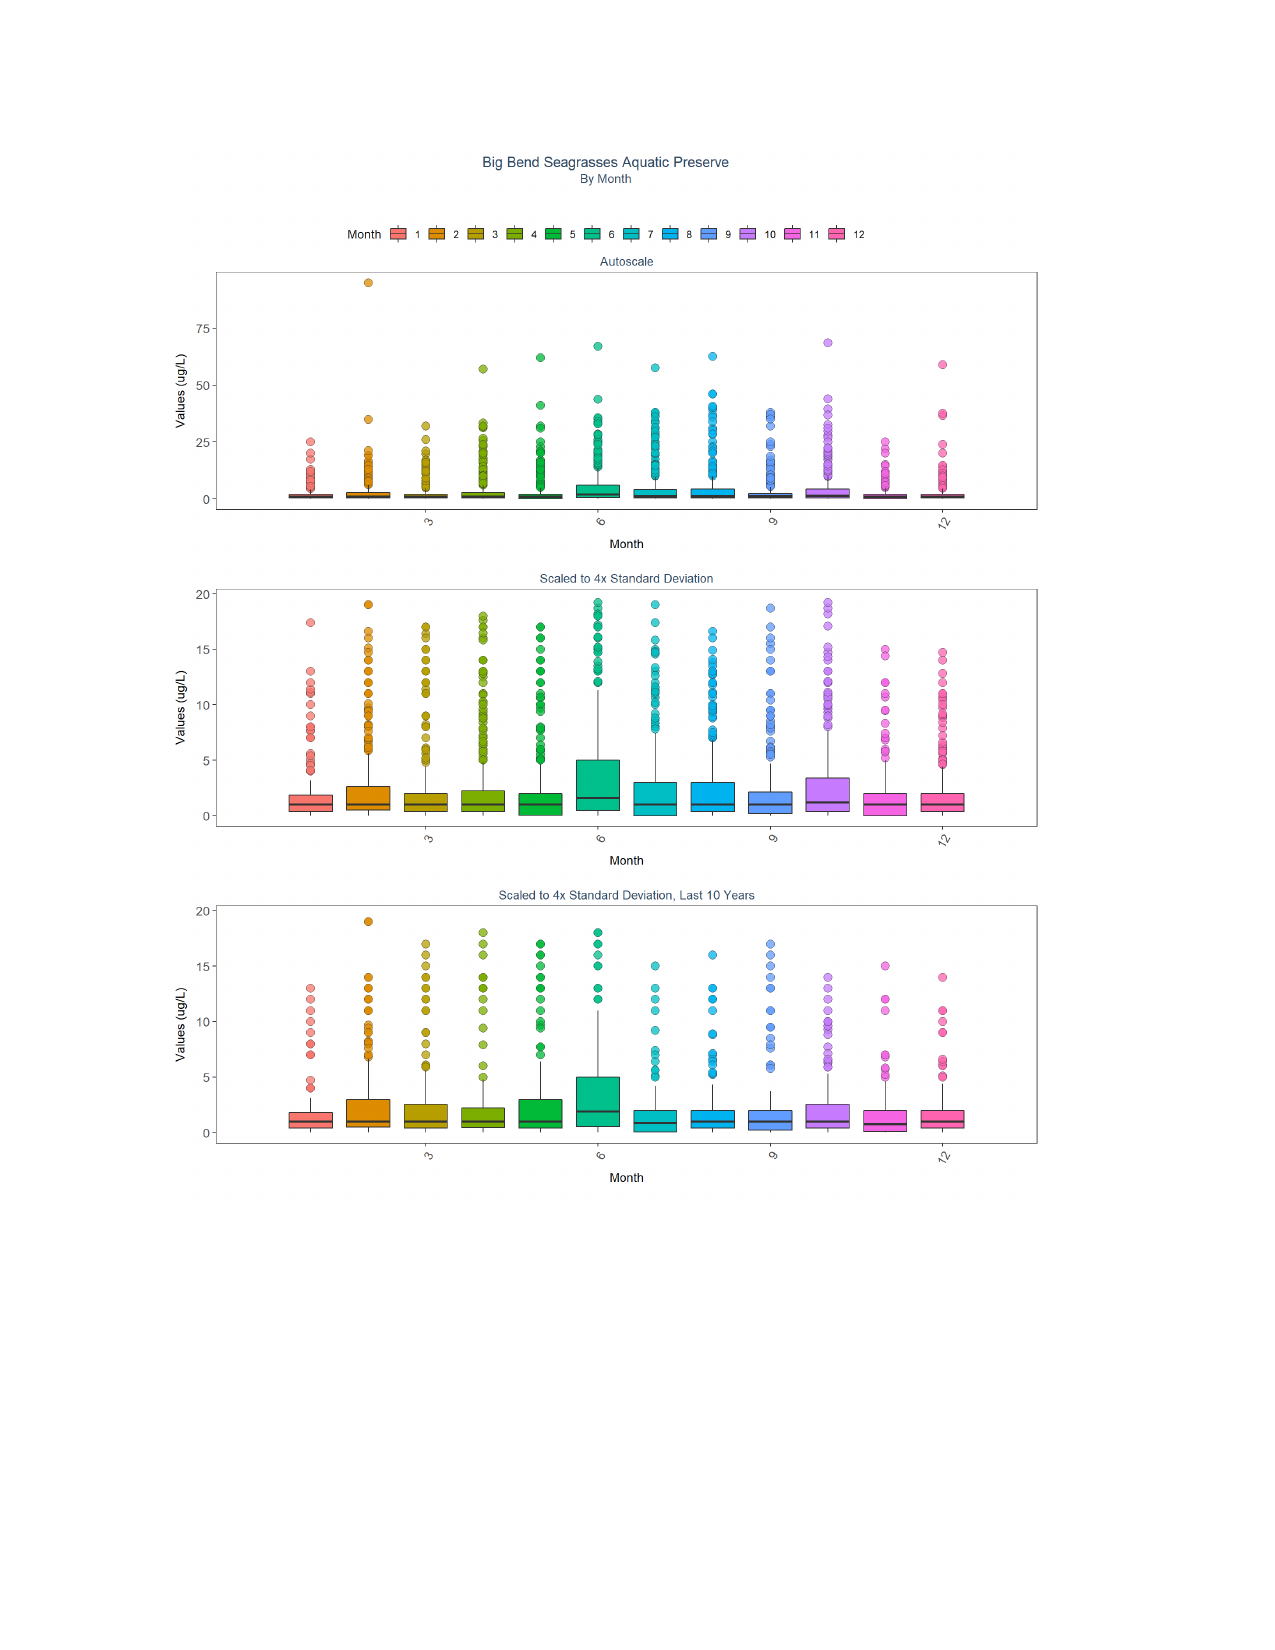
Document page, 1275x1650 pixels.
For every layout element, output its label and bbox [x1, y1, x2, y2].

picture [168, 150, 1044, 1200]
